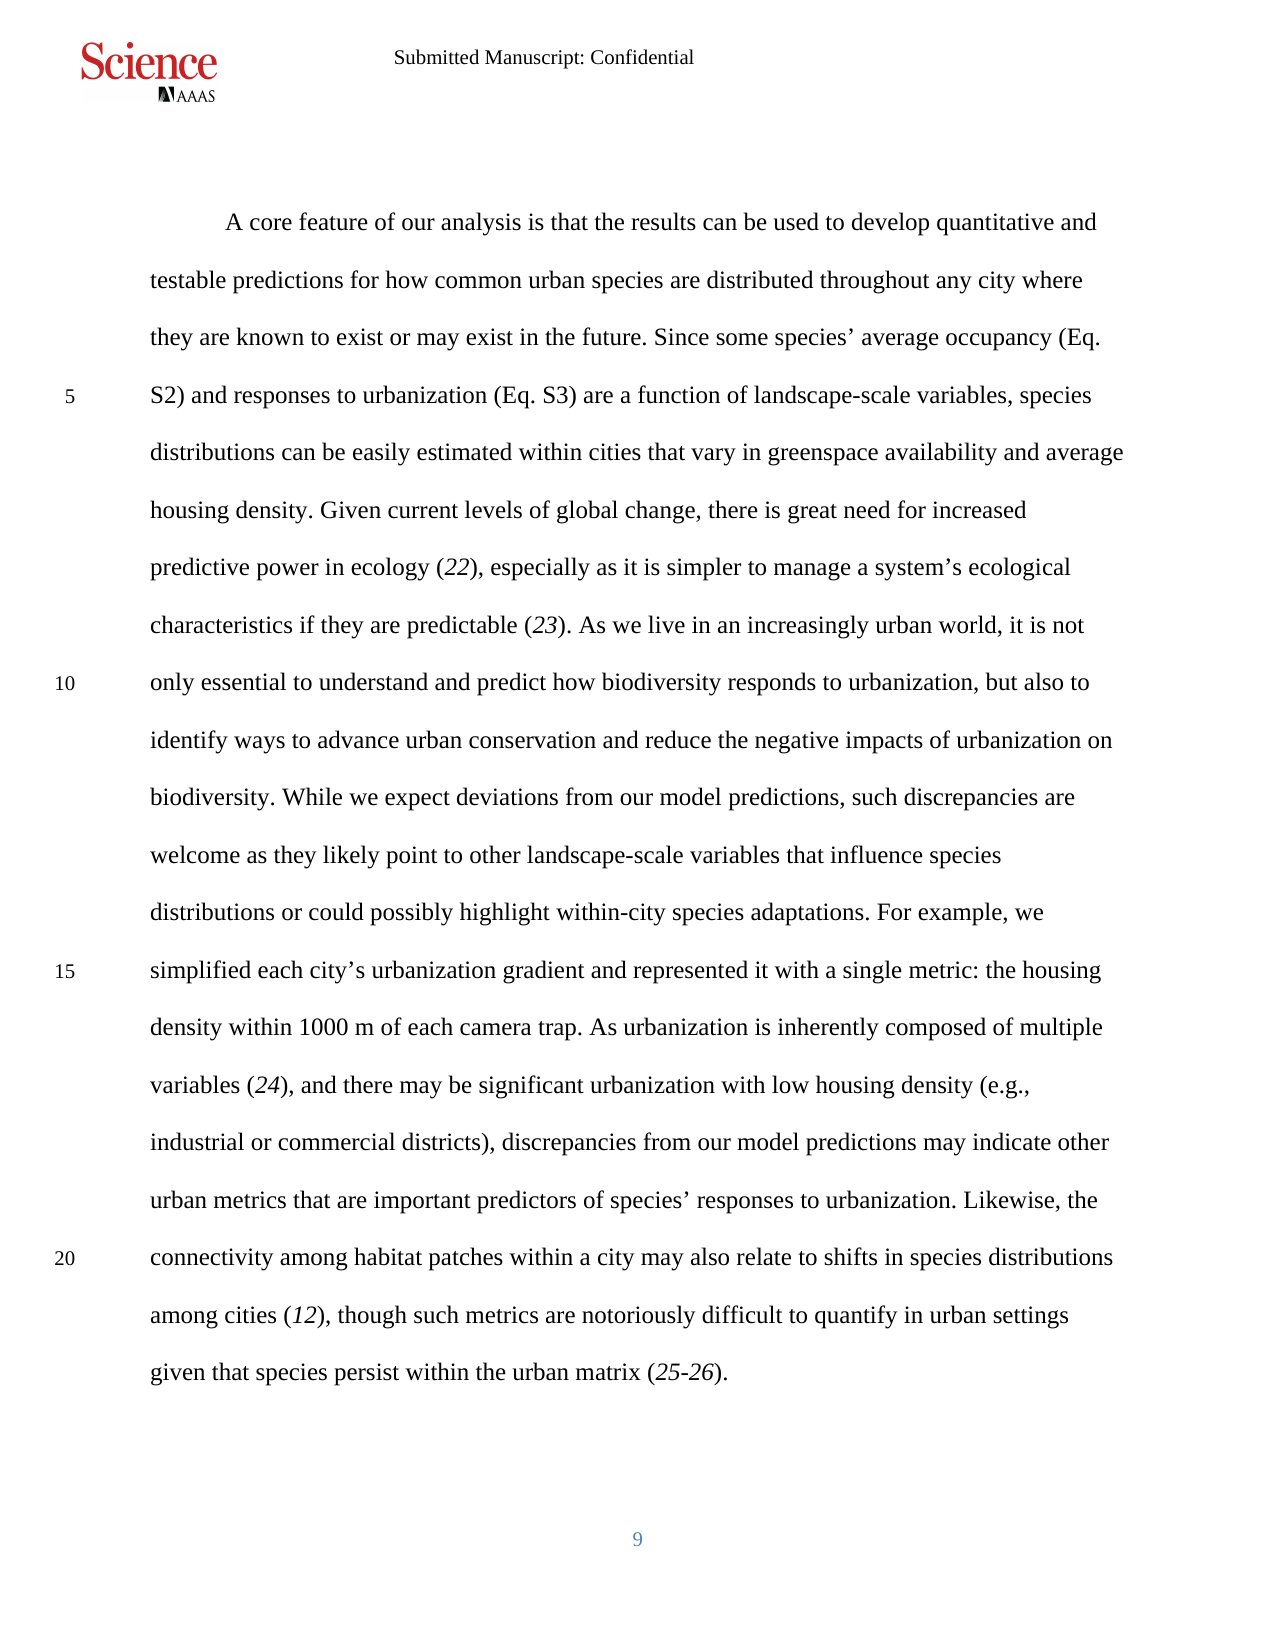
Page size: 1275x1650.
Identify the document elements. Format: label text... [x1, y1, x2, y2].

picture [81, 42, 217, 102]
text A core feature of our analysis is that the results can be used to develop quantitative and testable predictions for how common urban species are distributed throughout any city where they are known to exist or may exist in the future. Since some species’ average occupancy (Eq. S2) and responses to urbanization (Eq. S3) are a function of landscape-scale variables, species distributions can be easily estimated within cities that vary in greenspace availability and average housing density. Given current levels of global change, there is great need for increased predictive power in ecology (22), especially as it is simpler to manage a system’s ecological characteristics if they are predictable (23). As we live in an increasingly urban world, it is not only essential to understand and predict how biodiversity responds to urbanization, but also to identify ways to advance urban conservation and reduce the negative impacts of urbanization on biodiversity. While we expect deviations from our model predictions, such discrepancies are welcome as they likely point to other landscape-scale variables that influence species distributions or could possibly highlight within-city species adaptations. For example, we simplified each city’s urbanization gradient and represented it with a single metric: the housing density within 1000 m of each camera trap. As urbanization is inherently composed of multiple variables (24), and there may be significant urbanization with low housing density (e.g., industrial or commercial districts), discrepancies from our model predictions may indicate other urban metrics that are important predictors of species’ responses to urbanization. Likewise, the connectivity among habitat patches within a city may also relate to shifts in species distributions among cities (12), though such metrics are notoriously difficult to quantify in urban settings given that species persist within the urban matrix (25-26). [150, 207, 1125, 1386]
